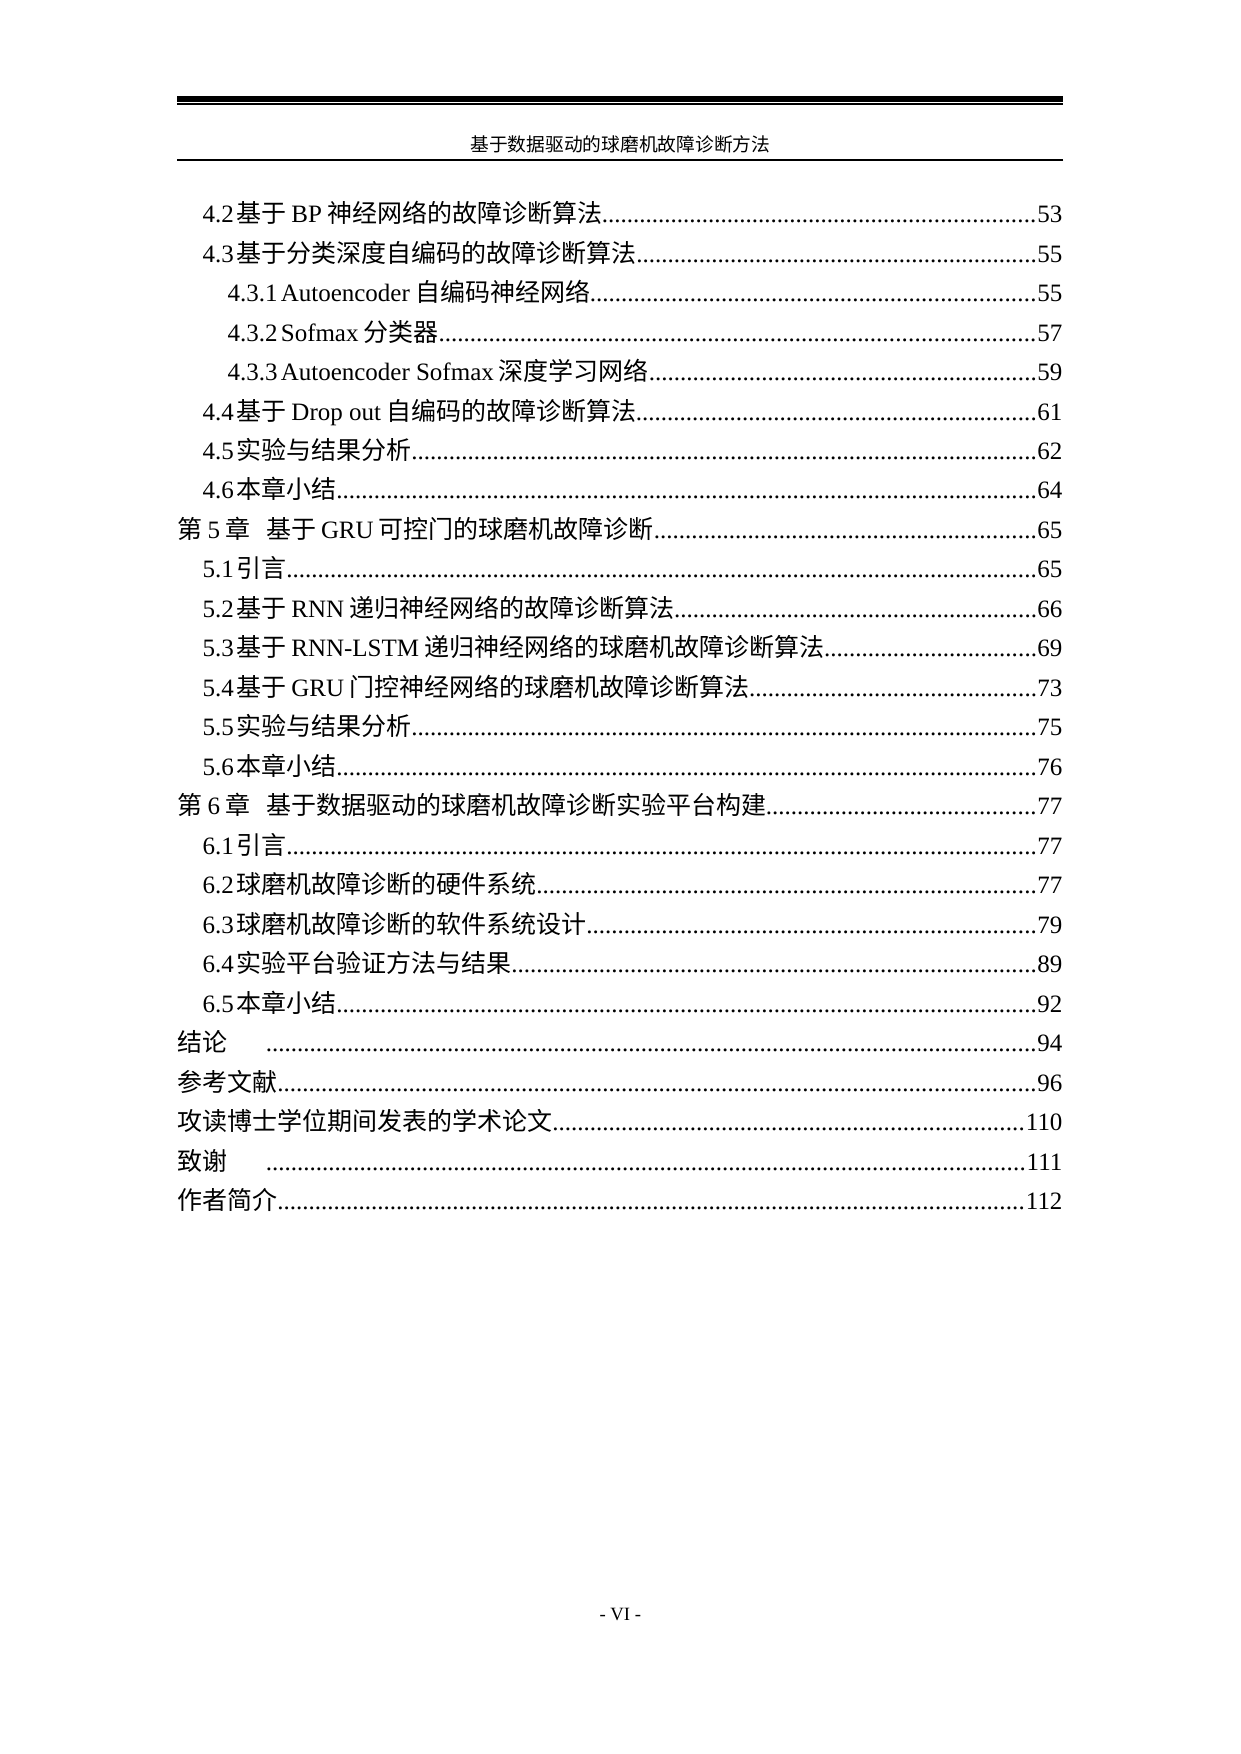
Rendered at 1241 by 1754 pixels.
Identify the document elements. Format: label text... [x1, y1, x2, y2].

text 5.6 本章小结 76 [202, 745, 1063, 784]
text 6.4 实验平台验证方法与结果 89 [202, 942, 1063, 982]
text 4.3.1 Autoencoder自编码神经网络 55 [227, 271, 1063, 310]
text 4.3.2 Sofmax分类器 57 [227, 310, 1063, 350]
text 5.2 基于RNN递归神经网络的故障诊断算法 66 [202, 587, 1063, 626]
text 5.1 引言 65 [202, 547, 1063, 587]
text 第6章 基于数据驱动的球磨机故障诊断实验平台构建 77 [177, 784, 1063, 824]
text 第5章 基于GRU可控门的球磨机故障诊断 65 [177, 508, 1063, 547]
text 6.2 球磨机故障诊断的硬件系统 77 [202, 863, 1063, 903]
text 4.2 基于BP神经网络的故障诊断算法 53 [202, 192, 1063, 231]
text 4.3.3 Autoencoder Sofmax深度学习网络 59 [227, 350, 1063, 389]
text 6.3 球磨机故障诊断的软件系统设计 79 [202, 903, 1063, 942]
text 攻读博士学位期间发表的学术论文 110 [177, 1100, 1063, 1139]
text 5.4 基于GRU门控神经网络的球磨机故障诊断算法 73 [202, 666, 1063, 705]
text 6.5 本章小结 92 [202, 982, 1063, 1021]
text 作者简介 112 [177, 1179, 1063, 1218]
text 4.5 实验与结果分析 62 [202, 429, 1063, 468]
text 4.6 本章小结 64 [202, 468, 1063, 508]
text 结论 94 [177, 1021, 1063, 1061]
text 5.5 实验与结果分析 75 [202, 705, 1063, 745]
text 参考文献 96 [177, 1061, 1063, 1100]
text 4.3 基于分类深度自编码的故障诊断算法 55 [202, 231, 1063, 271]
text 4.4 基于Drop out自编码的故障诊断算法 61 [202, 389, 1063, 429]
text 5.3 基于RNN-LSTM递归神经网络的球磨机故障诊断算法 69 [202, 626, 1063, 666]
text 致谢 111 [177, 1139, 1063, 1179]
text 6.1 引言 77 [202, 824, 1063, 863]
